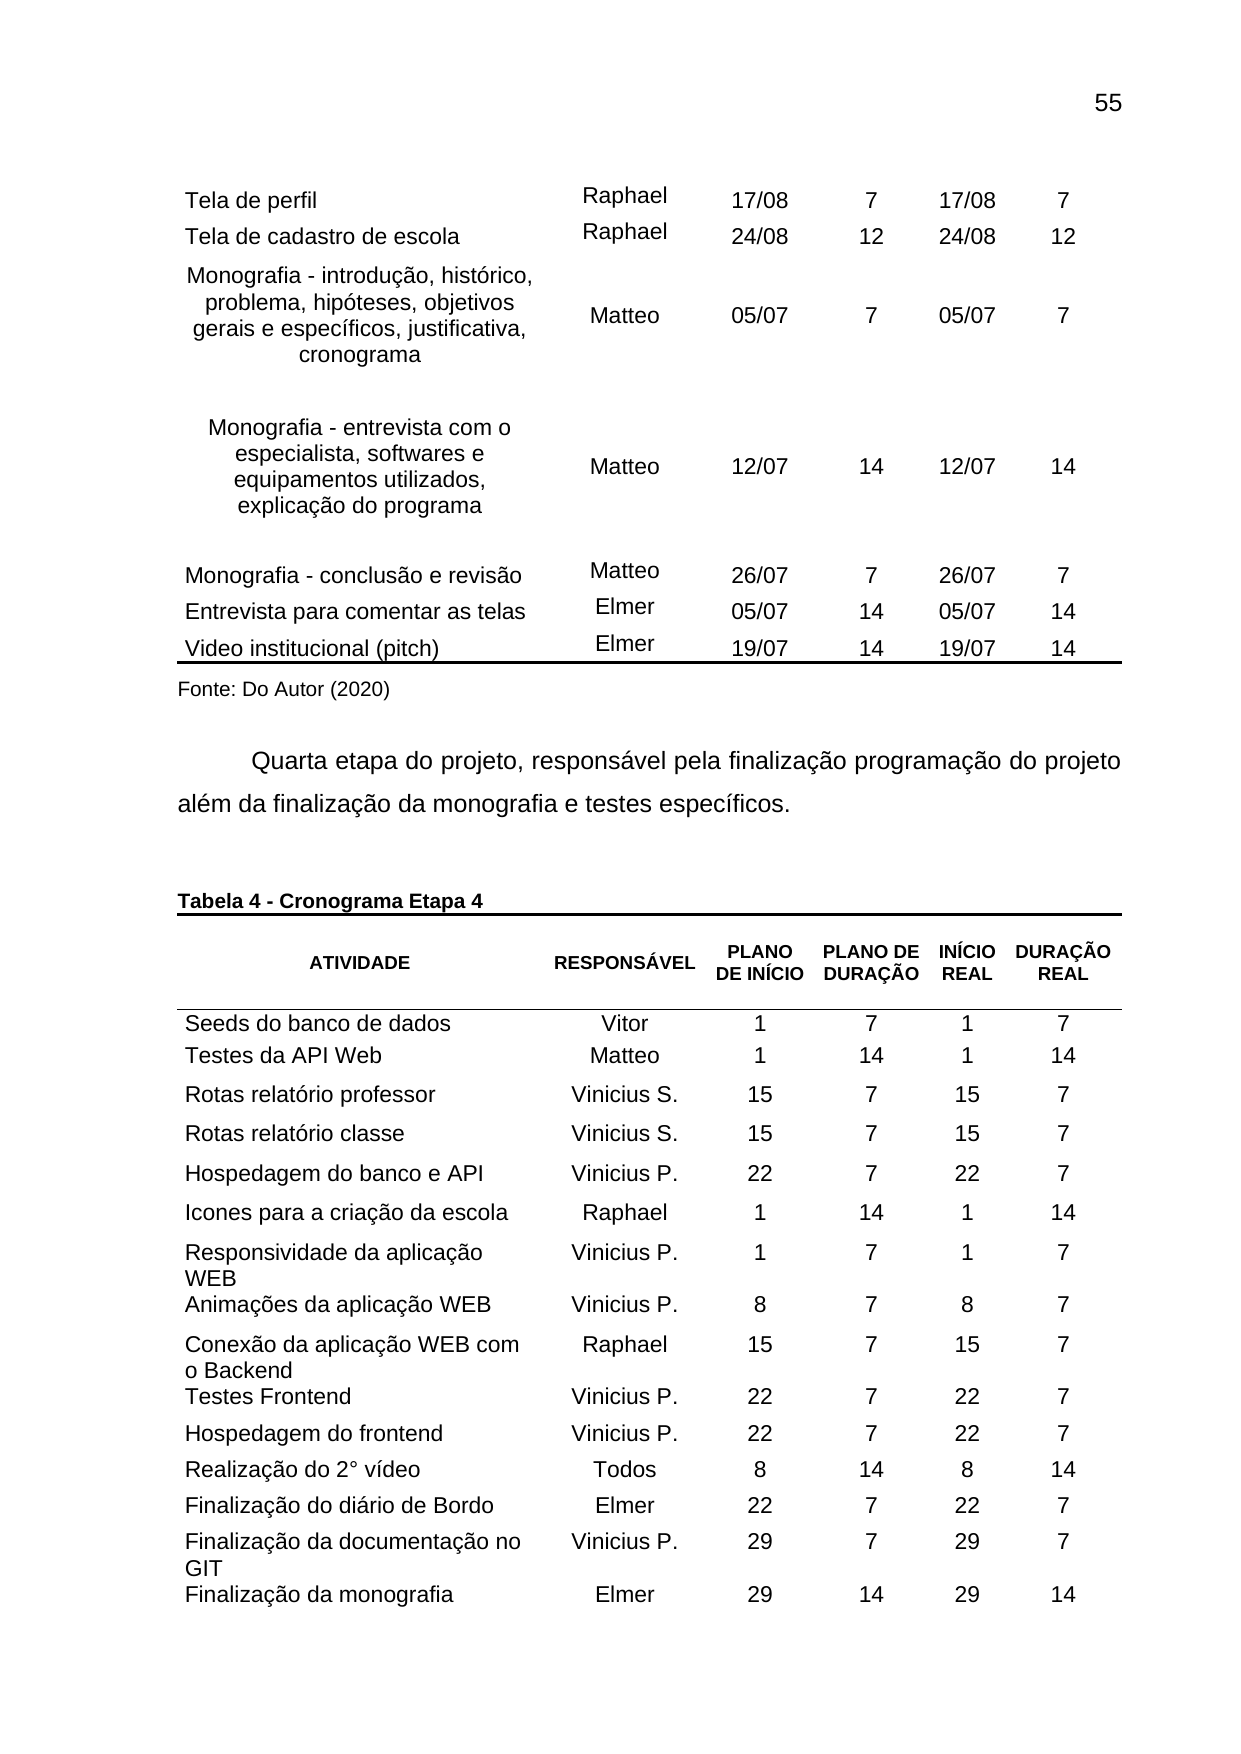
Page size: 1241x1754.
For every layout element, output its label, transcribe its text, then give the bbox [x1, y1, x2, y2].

table_cell 24/08 [708, 214, 812, 250]
table_cell Finalização da documentação no GIT [177, 1528, 542, 1581]
table_cell 19/07 [708, 625, 812, 661]
table_cell 12 [1004, 214, 1122, 250]
table_cell Hospedagem do banco e API [177, 1160, 542, 1199]
table_cell 22 [930, 1160, 1004, 1199]
table_cell Finalização da monografia [177, 1581, 542, 1617]
table_cell 8 [930, 1291, 1004, 1331]
table_cell Tela de perfil [177, 177, 542, 213]
table_cell 1 [930, 1010, 1004, 1042]
table_cell 22 [708, 1420, 812, 1456]
table_cell Matteo [542, 552, 707, 588]
table_cell 1 [930, 1042, 1004, 1081]
table_cell 14 [812, 625, 930, 661]
table_cell Matteo [542, 1042, 707, 1081]
table_cell 15 [708, 1120, 812, 1160]
table_cell Vinicius S. [542, 1081, 707, 1120]
table_cell 14 [812, 401, 930, 552]
table_cell 8 [708, 1291, 812, 1331]
table_cell 15 [930, 1331, 1004, 1383]
table_cell Vinicius S. [542, 1120, 707, 1160]
table_header ATIVIDADE [177, 916, 542, 1009]
table_cell 05/07 [708, 250, 812, 401]
table_cell 22 [708, 1160, 812, 1199]
table_cell 7 [1004, 1528, 1122, 1581]
table_cell 14 [1004, 1042, 1122, 1081]
table_cell Elmer [542, 1581, 707, 1617]
table_cell 7 [812, 1331, 930, 1383]
table_cell Rotas relatório classe [177, 1120, 542, 1160]
table_cell 05/07 [708, 589, 812, 625]
table_cell Matteo [542, 250, 707, 401]
table_cell Raphael [542, 1331, 707, 1383]
table_cell Testes da API Web [177, 1042, 542, 1081]
table_cell Hospedagem do frontend [177, 1420, 542, 1456]
table_cell 14 [1004, 1199, 1122, 1238]
table_header RESPONSÁVEL [542, 916, 707, 1009]
table_cell Icones para a criação da escola [177, 1199, 542, 1238]
table_cell 14 [1004, 1456, 1122, 1492]
table_cell 17/08 [930, 177, 1004, 213]
table_cell 22 [708, 1383, 812, 1419]
table_cell Seeds do banco de dados [177, 1010, 542, 1042]
table_header INÍCIO REAL [930, 916, 1004, 1009]
table_cell 7 [1004, 1420, 1122, 1456]
table_cell 14 [1004, 625, 1122, 661]
table_cell Video institucional (pitch) [177, 625, 542, 661]
table_cell Raphael [542, 1199, 707, 1238]
table_cell 7 [812, 1239, 930, 1291]
table_cell 7 [1004, 1291, 1122, 1331]
table_cell 14 [1004, 401, 1122, 552]
table_cell 7 [812, 250, 930, 401]
table_cell Vinicius P. [542, 1420, 707, 1456]
table_cell Tela de cadastro de escola [177, 214, 542, 250]
table_cell 7 [1004, 250, 1122, 401]
table_header PLANO DE INÍCIO [708, 916, 812, 1009]
table_cell 7 [1004, 177, 1122, 213]
table_header DURAÇÃO REAL [1004, 916, 1122, 1009]
table_cell Conexão da aplicação WEB com o Backend [177, 1331, 542, 1383]
table_cell Rotas relatório professor [177, 1081, 542, 1120]
table_cell 7 [812, 1160, 930, 1199]
table_cell 29 [708, 1581, 812, 1617]
table_cell 15 [930, 1081, 1004, 1120]
table_cell 7 [812, 1120, 930, 1160]
table_cell 7 [812, 1010, 930, 1042]
table_cell 22 [708, 1492, 812, 1528]
table_header PLANO DE DURAÇÃO [812, 916, 930, 1009]
table_cell 1 [708, 1010, 812, 1042]
table_cell Monografia - conclusão e revisão [177, 552, 542, 588]
table_cell 7 [812, 1528, 930, 1581]
table_cell Testes Frontend [177, 1383, 542, 1419]
table_cell 7 [1004, 1383, 1122, 1419]
table_cell 14 [812, 1042, 930, 1081]
table_cell 26/07 [708, 552, 812, 588]
table_cell 05/07 [930, 589, 1004, 625]
table_cell 15 [708, 1331, 812, 1383]
table_cell Elmer [542, 625, 707, 661]
text Quarta etapa do projeto, responsável pela finalização programação do projeto além da finalização da monografia e testes específicos. [177, 746, 1122, 818]
table_cell Responsividade da aplicação WEB [177, 1239, 542, 1291]
table_cell 7 [1004, 552, 1122, 588]
table_cell 22 [930, 1420, 1004, 1456]
table_cell Vinicius P. [542, 1528, 707, 1581]
table_cell 8 [930, 1456, 1004, 1492]
table_cell 05/07 [930, 250, 1004, 401]
table_cell Entrevista para comentar as telas [177, 589, 542, 625]
table_cell 7 [1004, 1160, 1122, 1199]
table_cell Vinicius P. [542, 1160, 707, 1199]
table_cell 14 [812, 1456, 930, 1492]
table_cell 12/07 [930, 401, 1004, 552]
table_cell Elmer [542, 1492, 707, 1528]
table_cell 7 [812, 552, 930, 588]
table_cell 15 [708, 1081, 812, 1120]
table_cell 7 [1004, 1331, 1122, 1383]
table_cell 7 [812, 1383, 930, 1419]
table_cell 12 [812, 214, 930, 250]
table_cell 7 [1004, 1120, 1122, 1160]
table_cell Monografia - introdução, histórico, problema, hipóteses, objetivos gerais e específicos, justificativa, cronograma [177, 250, 542, 401]
table_cell 8 [708, 1456, 812, 1492]
table_cell Matteo [542, 401, 707, 552]
text Fonte: Do Autor (2020) [177, 677, 1122, 701]
table_cell 7 [1004, 1492, 1122, 1528]
table_cell 24/08 [930, 214, 1004, 250]
table_cell Elmer [542, 589, 707, 625]
table_cell Finalização do diário de Bordo [177, 1492, 542, 1528]
table_cell Realização do 2° vídeo [177, 1456, 542, 1492]
table_cell 7 [812, 1291, 930, 1331]
table_cell 1 [930, 1239, 1004, 1291]
table_cell 14 [812, 1581, 930, 1617]
text Tabela 4 - Cronograma Etapa 4 [177, 889, 1122, 913]
table_cell Raphael [542, 214, 707, 250]
table_cell 7 [812, 177, 930, 213]
table_cell Vitor [542, 1010, 707, 1042]
table_cell 7 [1004, 1010, 1122, 1042]
table_cell 7 [812, 1420, 930, 1456]
table_cell 14 [1004, 589, 1122, 625]
table_cell 7 [1004, 1081, 1122, 1120]
table_cell 15 [930, 1120, 1004, 1160]
table_cell 14 [812, 1199, 930, 1238]
table_cell 17/08 [708, 177, 812, 213]
table_cell Todos [542, 1456, 707, 1492]
table_cell Vinicius P. [542, 1239, 707, 1291]
table_cell 14 [812, 589, 930, 625]
table_cell 29 [930, 1528, 1004, 1581]
table_cell 1 [708, 1042, 812, 1081]
table_cell 22 [930, 1492, 1004, 1528]
table_cell 19/07 [930, 625, 1004, 661]
table_cell Monografia - entrevista com o especialista, softwares e equipamentos utilizados, explicação do programa [177, 401, 542, 552]
table_cell Vinicius P. [542, 1291, 707, 1331]
table_cell Animações da aplicação WEB [177, 1291, 542, 1331]
table_cell 12/07 [708, 401, 812, 552]
table_cell Vinicius P. [542, 1383, 707, 1419]
table_cell 22 [930, 1383, 1004, 1419]
table_cell 29 [930, 1581, 1004, 1617]
table_cell 7 [1004, 1239, 1122, 1291]
table_cell 7 [812, 1492, 930, 1528]
table_cell 1 [708, 1239, 812, 1291]
table_cell Raphael [542, 177, 707, 213]
table_cell 1 [930, 1199, 1004, 1238]
table_cell 29 [708, 1528, 812, 1581]
table_cell 7 [812, 1081, 930, 1120]
table_cell 1 [708, 1199, 812, 1238]
table_cell 14 [1004, 1581, 1122, 1617]
table_cell 26/07 [930, 552, 1004, 588]
